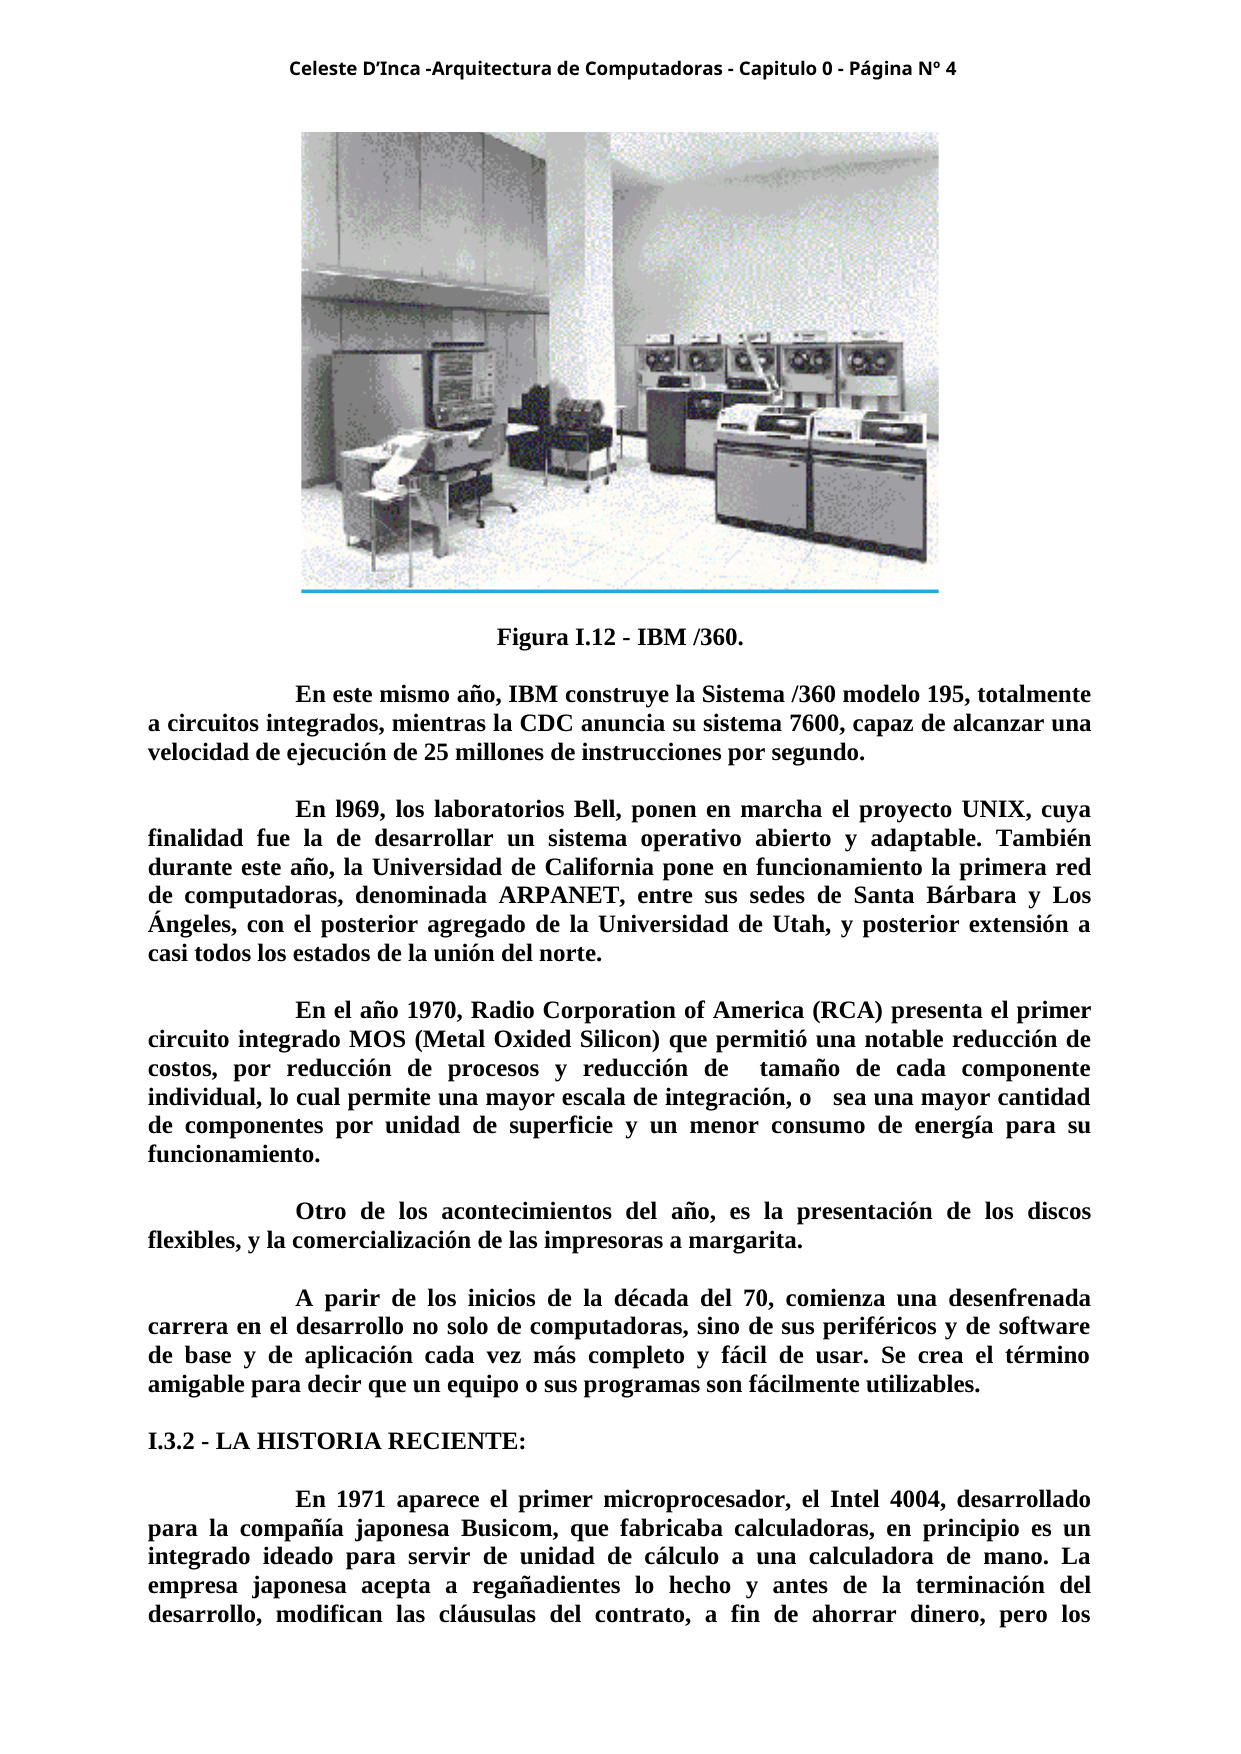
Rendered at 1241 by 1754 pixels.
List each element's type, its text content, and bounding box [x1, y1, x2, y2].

text A parir de los inicios de la década del 70, comienza una desenfrenada carrera en el desarrollo no solo de computadoras, sino de sus periféricos y de software de base y de aplicación cada vez más completo y fácil de usar. Se crea el término amigable para decir que un equipo o sus programas son fácilmente utilizables. [148, 1283, 1092, 1398]
text Figura I.12 - IBM /360. [148, 622, 1092, 651]
text I.3.2 - : [148, 1426, 1092, 1455]
text Otro de los acontecimientos del año, es la presentación de los discos flexibles, y la comercialización de las impresoras a margarita. [148, 1196, 1092, 1254]
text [148, 1484, 1092, 1628]
text En l969, los laboratorios Bell, ponen en marcha el proyecto UNIX, cuya finalidad fue la de desarrollar un sistema operativo abierto y adaptable. También durante este año, de California pone en funcionamiento la primera red de computadoras, denominada ARPANET, entre sus sedes de Santa Bárbara y Los Ángeles, con el posterior agregado de de Utah, y posterior extensión a casi todos los estados de la unión del norte. [148, 794, 1092, 967]
text En este mismo año, IBM construye /360 modelo 195, totalmente a circuitos integrados, mientras anuncia su sistema 7600, capaz de alcanzar una velocidad de ejecución de 25 millones de instrucciones por segundo. [148, 679, 1092, 766]
text En el año 1970, Radio Corporation of America (RCA) presenta el primer circuito integrado MOS (Metal Oxided Silicon) que permitió una notable reducción de costos, por reducción de procesos y reducción de tamaño de cada componente individual, lo cual permite una mayor escala de integración, o sea una mayor cantidad de componentes por unidad de superficie y un menor consumo de energía para su funcionamiento. [148, 996, 1092, 1168]
